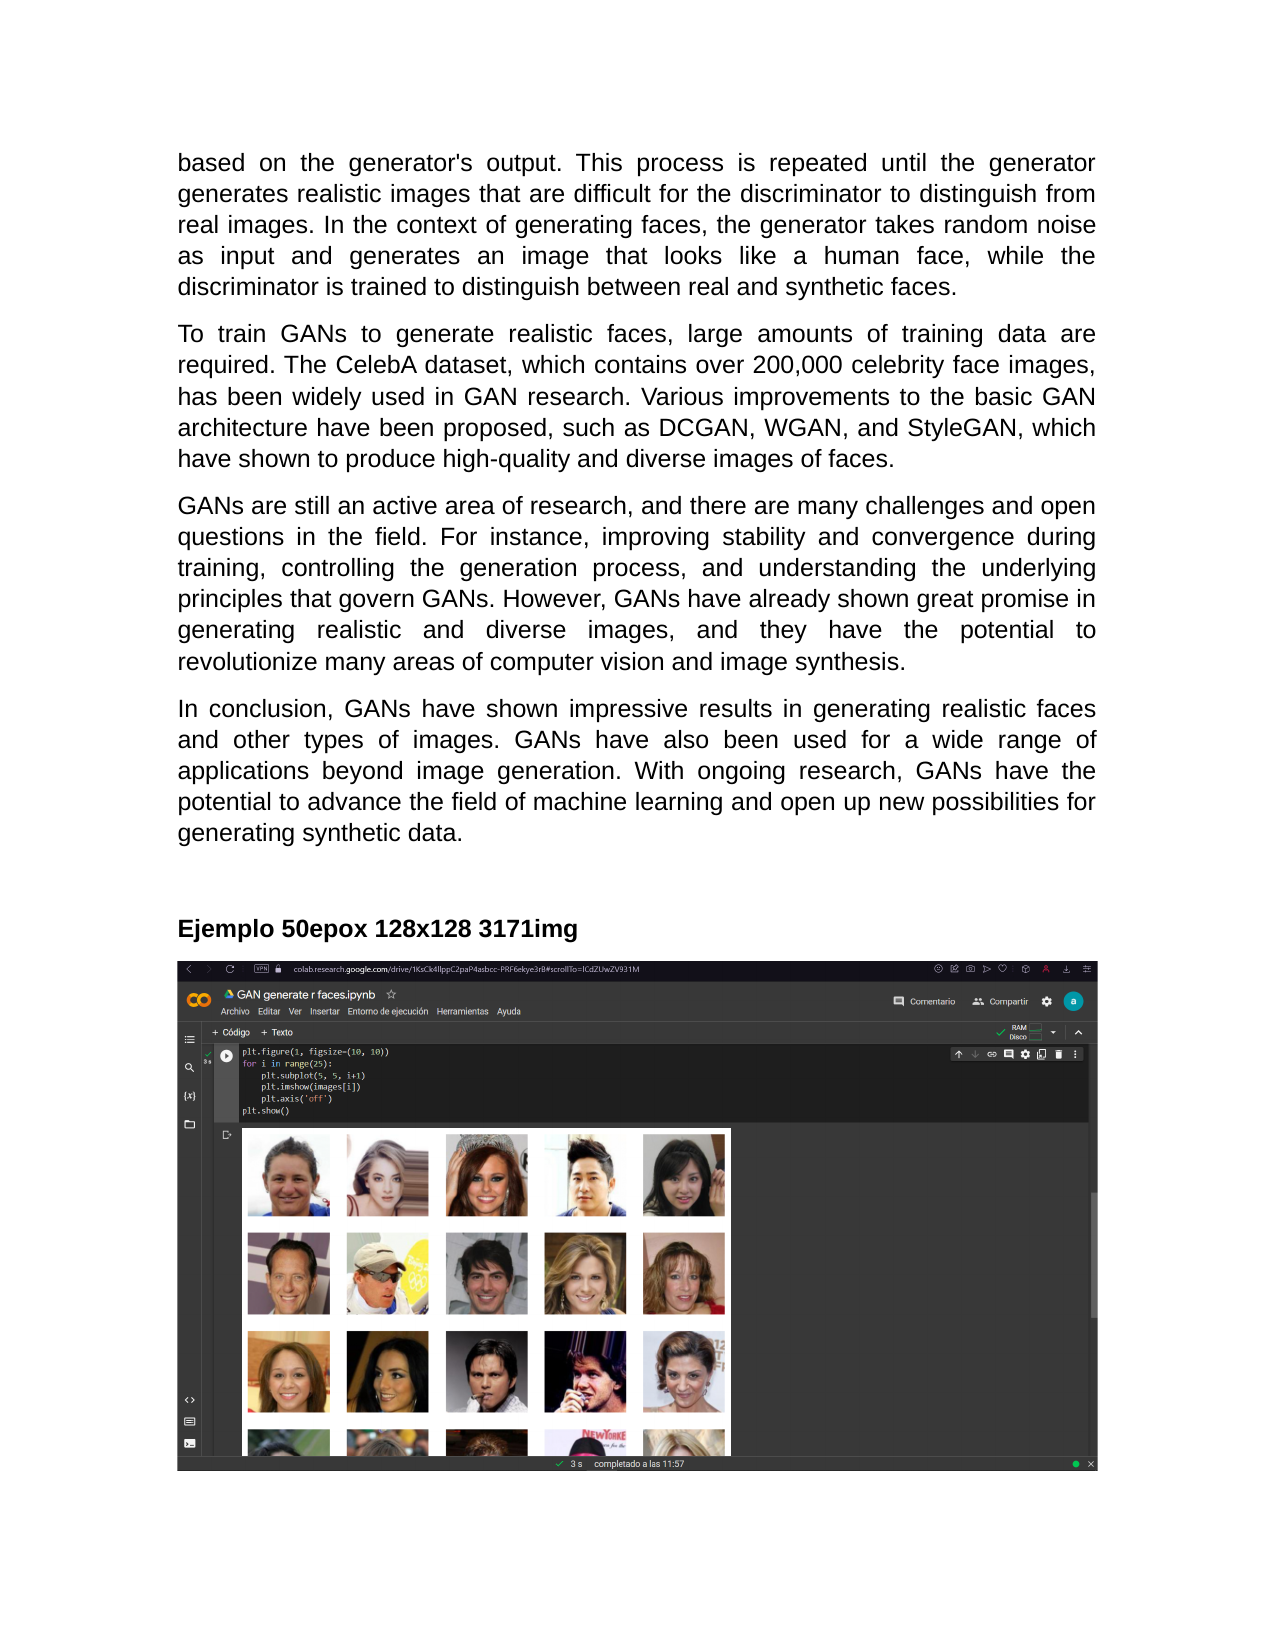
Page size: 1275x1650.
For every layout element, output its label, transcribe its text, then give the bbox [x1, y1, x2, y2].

text Ejemplo 50epox 128x128 3171img [177, 914, 1098, 943]
text To train GANs to generate realistic faces, large amounts of training data are required. The CelebA dataset, which contains over 200,000 celebrity face images, has been widely used in GAN research. Various improvements to the basic GAN architecture have been proposed, such as DCGAN, WGAN, and StyleGAN, which have shown to produce high-quality and diverse images of faces. [177, 319, 1098, 472]
text GANs are still an active area of research, and there are many challenges and open questions in the field. For instance, improving stability and convergence during training, controlling the generation process, and understanding the underlying principles that govern GANs. However, GANs have already shown great promise in generating realistic and diverse images, and they have the potential to revolutionize many areas of computer vision and image synthesis. [177, 491, 1098, 675]
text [177, 148, 1098, 301]
picture [177, 961, 1098, 1471]
text In conclusion, GANs have shown impressive results in generating realistic faces and other types of images. GANs have also been used for a wide range of applications beyond image generation. With ongoing research, GANs have the potential to advance the field of machine learning and open up new possibilities for generating synthetic data. [177, 694, 1098, 847]
